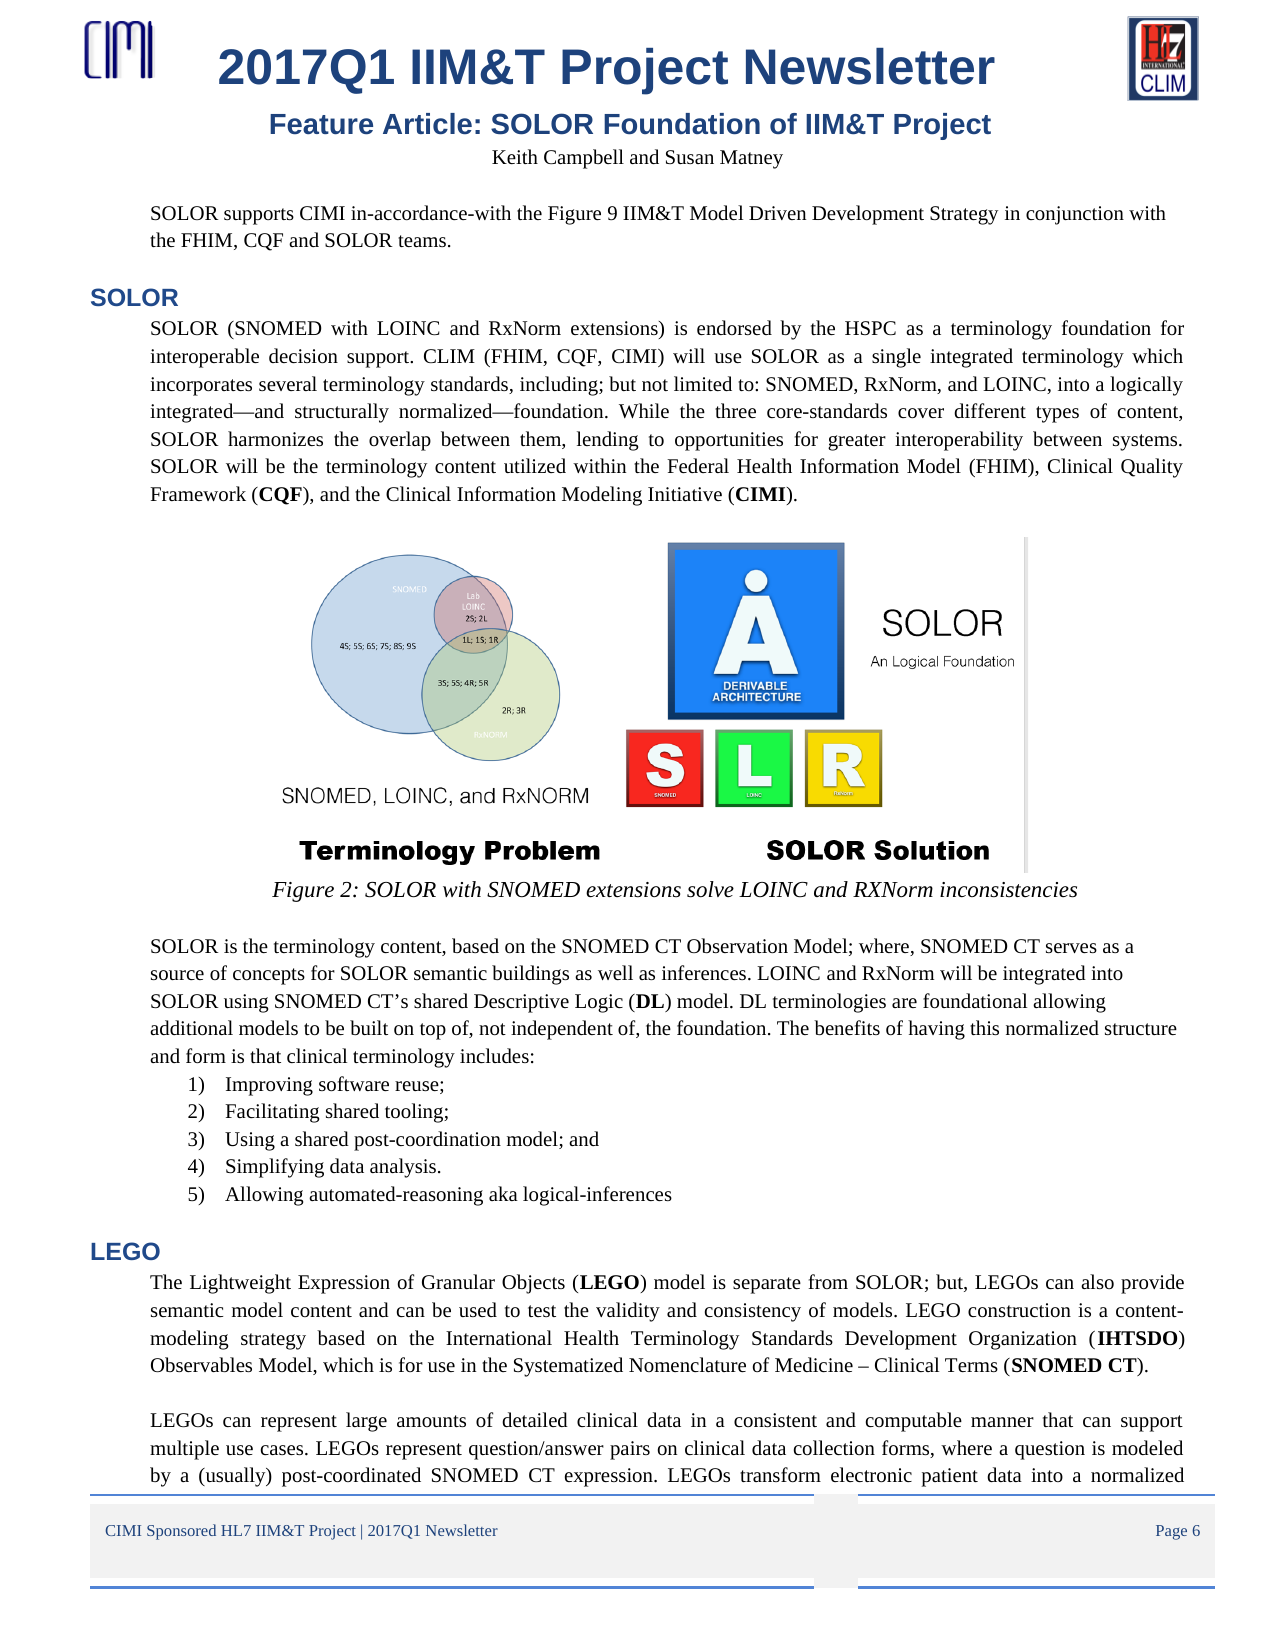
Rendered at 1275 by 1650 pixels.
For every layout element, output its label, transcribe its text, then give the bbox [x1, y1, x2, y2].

list Allowing automated-reasoning aka logical-inferences [187, 1182, 1200, 1206]
list SOLOR (SNOMED with LOINC and RxNorm extensions) is endorsed by the HSPC as a terminology foundation for interoperable decision support. CLIM (FHIM, CQF, CIMI) will use SOLOR as a single integrated terminology which incorporates several terminology standards, including; but not limited to: SNOMED, RxNorm, and LOINC, into a logically integrated—and structurally normalized—foundation. While the three core-standards cover different types of content, SOLOR harmonizes the overlap between them, lending to opportunities for greater interoperability between systems. SOLOR will be the terminology content utilized within the Federal Health Information Model (FHIM), Clinical Quality Framework (CQF), and the Clinical Information Modeling Initiative (CIMI). [150, 316, 1185, 506]
subtitle LEGO [90, 1237, 1185, 1266]
list Facilitating shared tooling; [187, 1099, 1200, 1123]
text Figure 2: SOLOR with SNOMED extensions solve LOINC and RXNorm inconsistencies [90, 876, 1185, 902]
subtitle SOLOR [90, 283, 1185, 312]
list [150, 1408, 1185, 1487]
list The Lightweight Expression of Granular Objects (LEGO) model is separate from SOLOR; but, LEGOs can also provide semantic model content and can be used to test the validity and consistency of models. LEGO construction is a content-modeling strategy based on the International Health Terminology Standards Development Organization (IHTSDO) Observables Model, which is for use in the Systematized Nomenclature of Medicine – Clinical Terms (SNOMED CT). [150, 1270, 1185, 1377]
list Improving software reuse; [187, 1072, 1200, 1096]
subtitle Feature Article: SOLOR Foundation of IIM&T Project [75, 107, 1185, 140]
list SOLOR is the terminology content, based on the SNOMED CT Observation Model; where, SNOMED CT serves as a source of concepts for SOLOR semantic buildings as well as inferences. LOINC and RxNorm will be integrated into SOLOR using SNOMED CT’s shared Descriptive Logic (DL) model. DL terminologies are foundational allowing additional models to be built on top of, not independent of, the foundation. The benefits of having this normalized structure and form is that clinical terminology includes: [150, 933, 1185, 1068]
list SOLOR supports CIMI in-accordance-with the Figure 9 IIM&T Model Driven Development Strategy in conjunction with the FHIM, CQF and SOLOR teams. [150, 201, 1185, 252]
list Using a shared post-coordination model; and [187, 1127, 1200, 1151]
text Keith Campbell and Susan Matney [90, 145, 1185, 169]
picture [246, 537, 1029, 873]
list Simplifying data analysis. [187, 1154, 1200, 1178]
